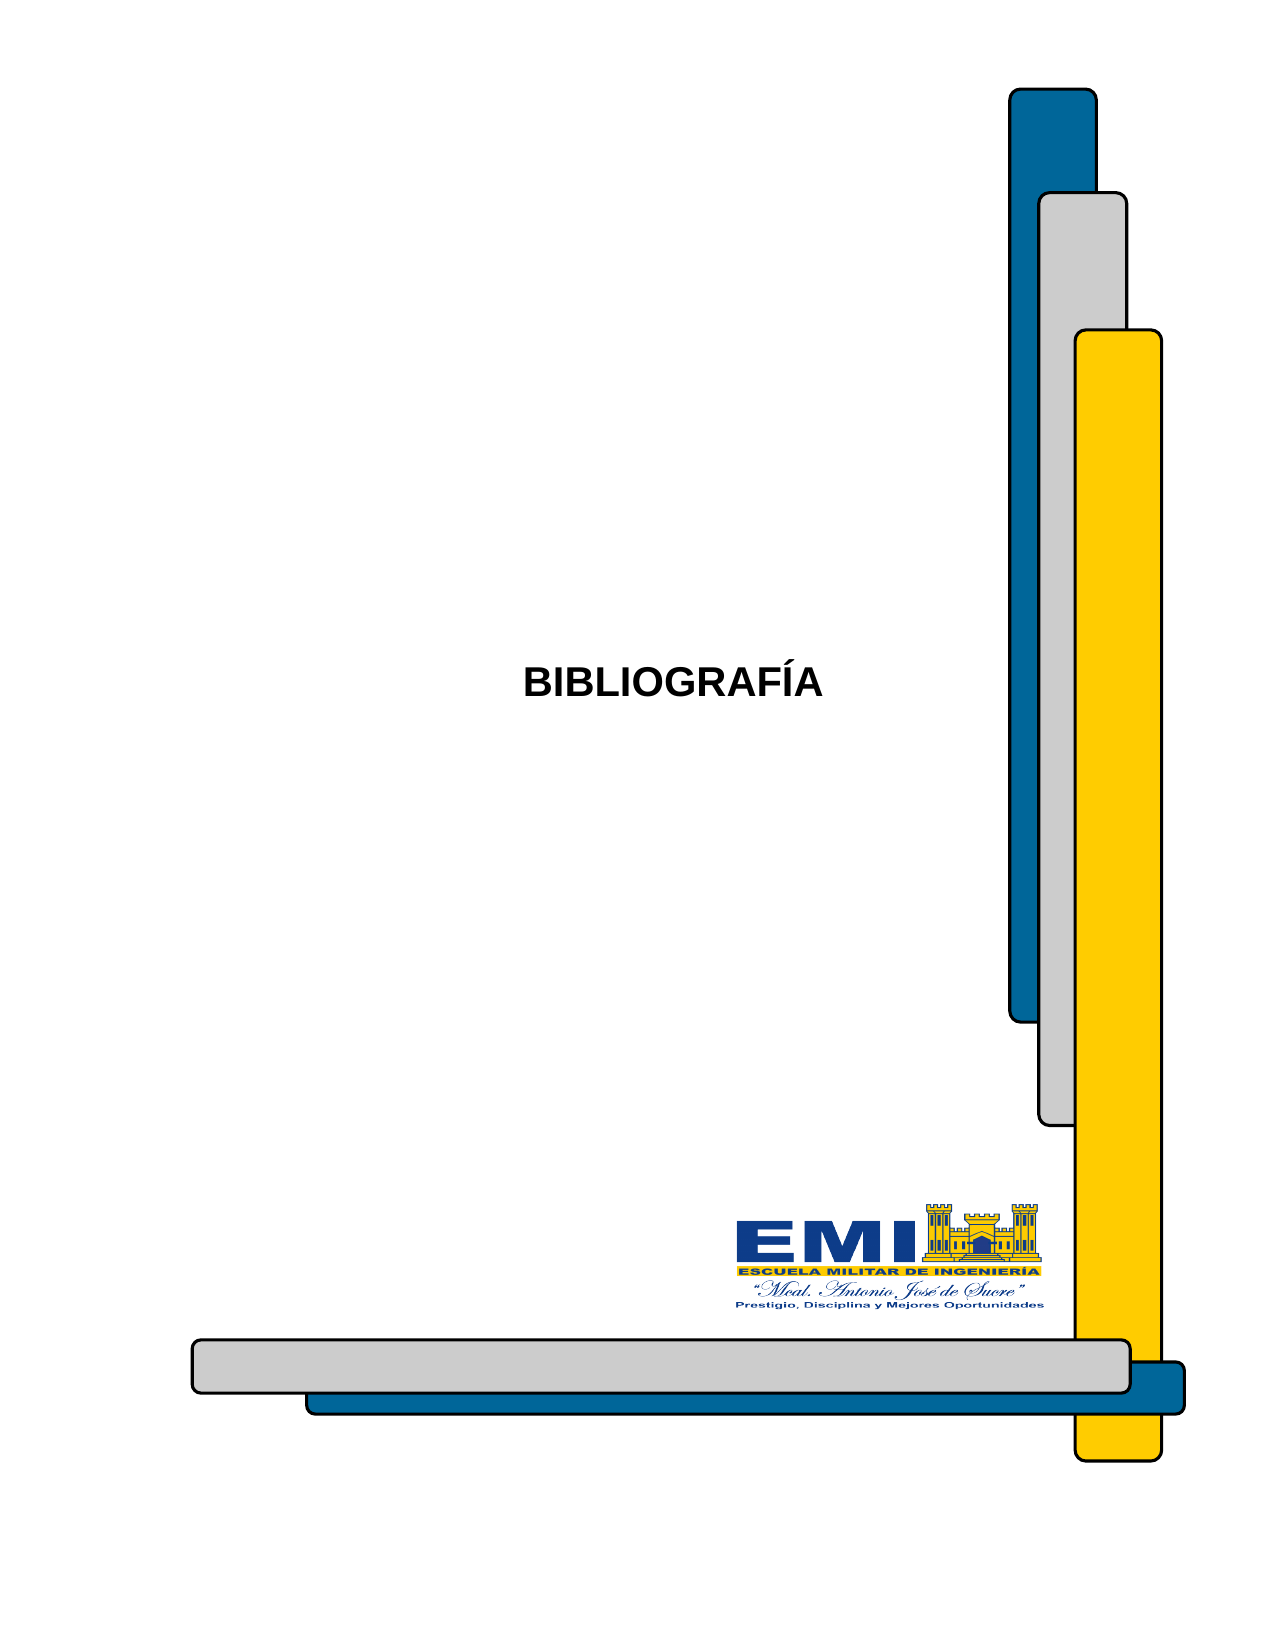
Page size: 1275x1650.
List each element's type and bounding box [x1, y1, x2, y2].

picture [725, 1194, 1048, 1323]
